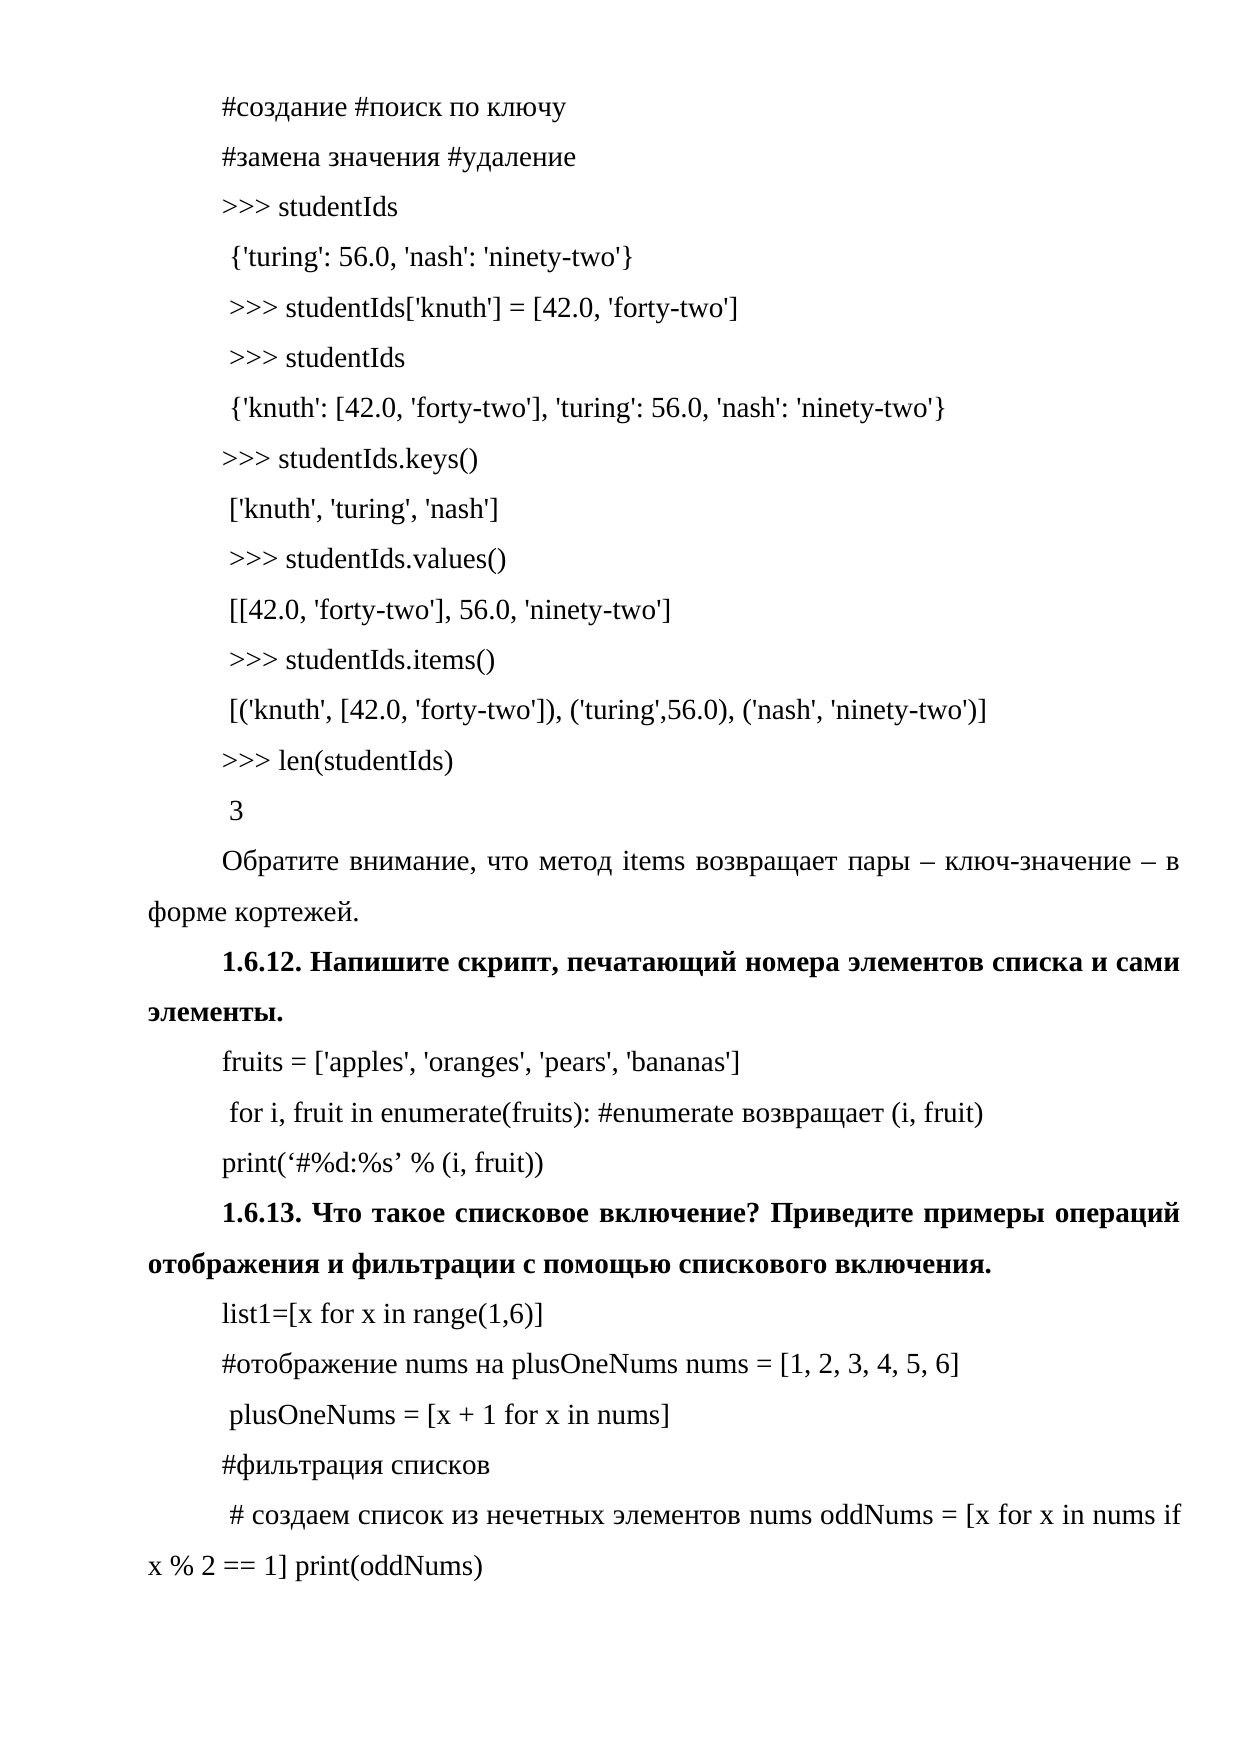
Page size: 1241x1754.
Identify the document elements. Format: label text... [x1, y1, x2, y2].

text 1.6.13. Что такое списковое включение? Приведите примеры операций отображения и фильтрации с помощью спискового включения. [148, 1196, 1181, 1279]
text list1=[x for x in range(1,6)] [148, 1296, 1181, 1330]
text for i, fruit in enumerate(fruits): #enumerate возвращает (i, fruit) [148, 1095, 1181, 1128]
text >>> studentIds.keys() [148, 441, 1181, 474]
text Обратите внимание, что метод items возвращает пары – ключ-значение – в форме кортежей. [148, 843, 1181, 927]
text [('knuth', [42.0, 'forty-two']), ('turing',56.0), ('nash', 'ninety-two')] [148, 692, 1181, 726]
text {'knuth': [42.0, 'forty-two'], 'turing': 56.0, 'nash': 'ninety-two'} [148, 391, 1181, 424]
text >>> studentIds.values() [148, 541, 1181, 575]
text >>> len(studentIds) [148, 743, 1181, 776]
text >>> studentIds [148, 189, 1181, 223]
text #замена значения #удаление [148, 139, 1181, 172]
text {'turing': 56.0, 'nash': 'ninety-two'} [148, 239, 1181, 273]
text [[42.0, 'forty-two'], 56.0, 'ninety-two'] [148, 592, 1181, 625]
text 3 [148, 793, 1181, 827]
text >>> studentIds.items() [148, 642, 1181, 676]
text # создаем список из нечетных элементов nums oddNums = [x for x in nums if x % 2 == 1] print(oddNums) [148, 1497, 1181, 1581]
text #создание #поиск по ключу [148, 89, 1181, 122]
text plusOneNums = [x + 1 for x in nums] [148, 1397, 1181, 1430]
text 1.6.12. Напишите скрипт, печатающий номера элементов списка и сами элементы. [148, 944, 1181, 1028]
text ['knuth', 'turing', 'nash'] [148, 491, 1181, 525]
text print(‘#%d:%s’ % (i, fruit)) [148, 1145, 1181, 1179]
text >>> studentIds['knuth'] = [42.0, 'forty-two'] [148, 290, 1181, 323]
text >>> studentIds [148, 340, 1181, 374]
text #фильтрация списков [148, 1447, 1181, 1481]
text #отображение nums на plusOneNums nums = [1, 2, 3, 4, 5, 6] [148, 1346, 1181, 1380]
text fruits = ['apples', 'oranges', 'pears', 'bananas'] [148, 1044, 1181, 1078]
